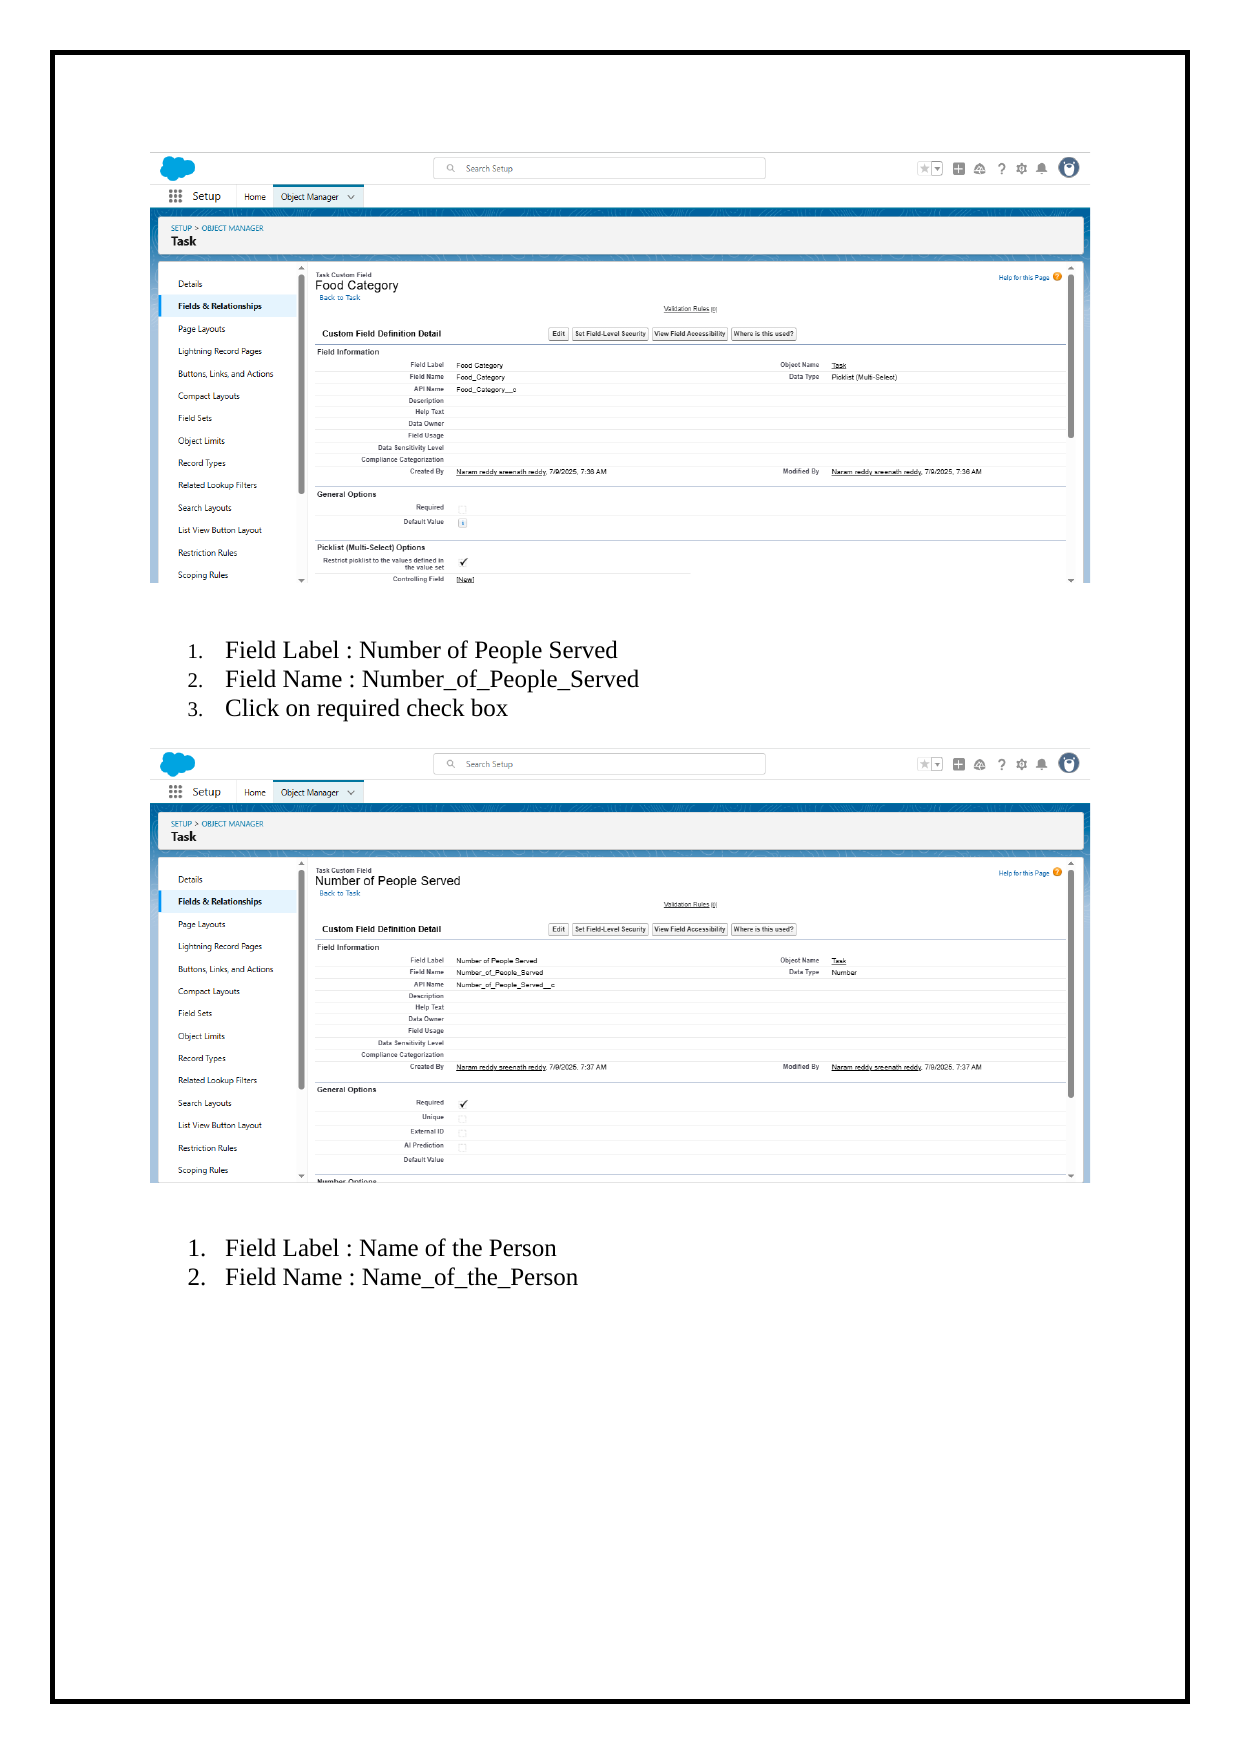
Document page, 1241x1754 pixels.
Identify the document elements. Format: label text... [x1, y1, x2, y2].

list Click on required check box [187, 693, 1090, 722]
picture [150, 746, 1091, 802]
list Field Label : Name of the Person [187, 1233, 1090, 1262]
list Field Name : Name_of_the_Person [187, 1262, 1090, 1290]
picture [150, 150, 1091, 207]
list Field Label : Number of People Served [187, 635, 1090, 664]
list Field Name : Number_of_People_Served [187, 664, 1090, 693]
picture [150, 210, 1091, 583]
picture [150, 805, 1091, 1183]
